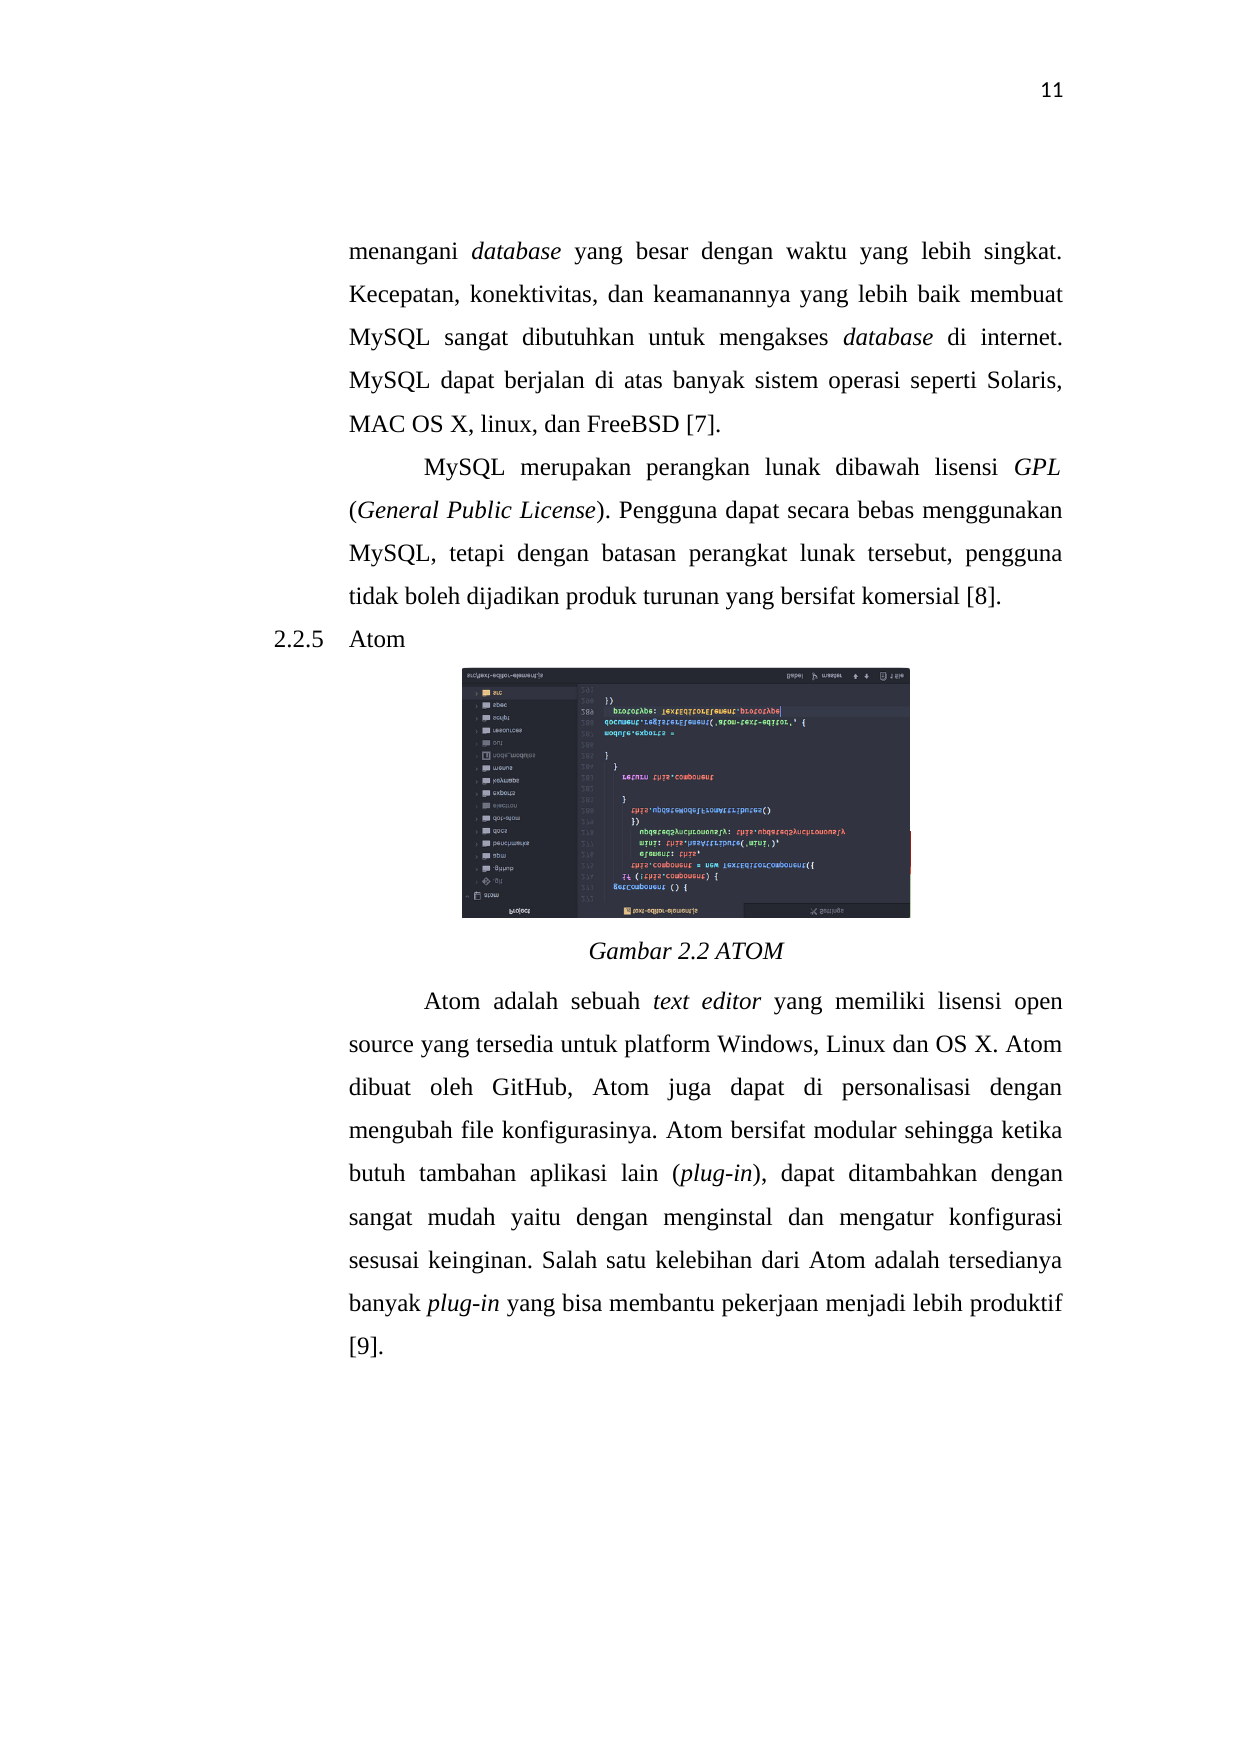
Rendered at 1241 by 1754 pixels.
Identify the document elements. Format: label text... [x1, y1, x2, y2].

text Atom adalah sebuah text editor yang memiliki lisensi open source yang tersedia untuk platform Windows, Linux dan OS X. Atom dibuat oleh GitHub, Atom juga dapat di personalisasi dengan mengubah file konfigurasinya. Atom bersifat modular sehingga ketika butuh tambahan aplikasi lain (plug-in), dapat ditambahkan dengan sangat mudah yaitu dengan menginstal dan mengatur konfigurasi sesusai keinginan. Salah satu kelebihan dari Atom adalah tersedianya banyak plug-in yang bisa membantu pekerjaan menjadi lebih produktif [9]. [348, 986, 1063, 1360]
text MySQL merupakan perangkan lunak dibawah lisensi GPL (General Public License). Pengguna dapat secara bebas menggunakan MySQL, tetapi dengan batasan perangkat lunak tersebut, pengguna tidak boleh dijadikan produk turunan yang bersifat komersial [8]. [348, 452, 1063, 610]
text Gambar 2.2 ATOM [236, 936, 1063, 965]
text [348, 236, 1063, 437]
subtitle Atom [273, 624, 1063, 653]
picture [462, 667, 911, 918]
